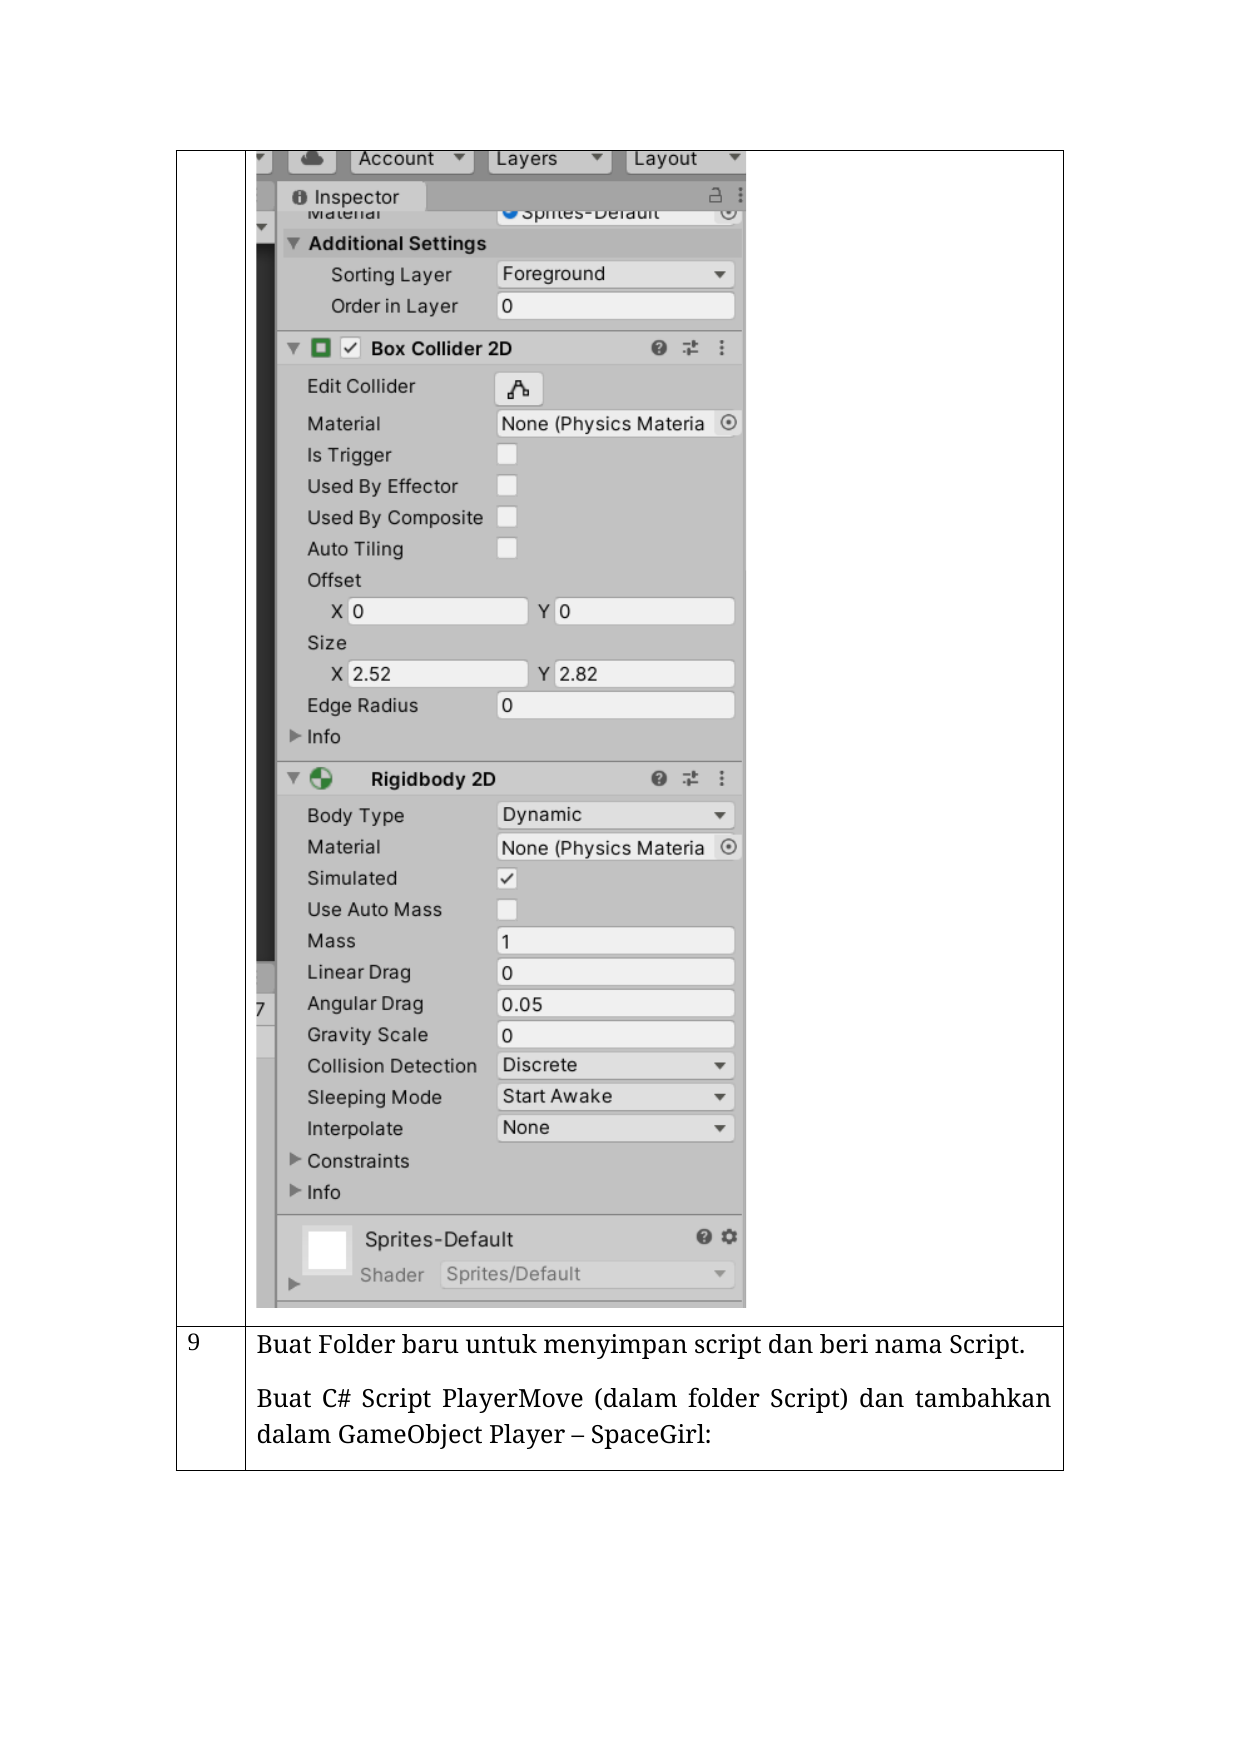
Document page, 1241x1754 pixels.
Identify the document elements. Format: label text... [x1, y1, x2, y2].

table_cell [246, 1327, 1063, 1470]
table_cell 9 [177, 1327, 245, 1470]
picture [256, 151, 747, 1308]
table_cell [246, 151, 1063, 1326]
table_cell 8 [177, 151, 245, 1326]
